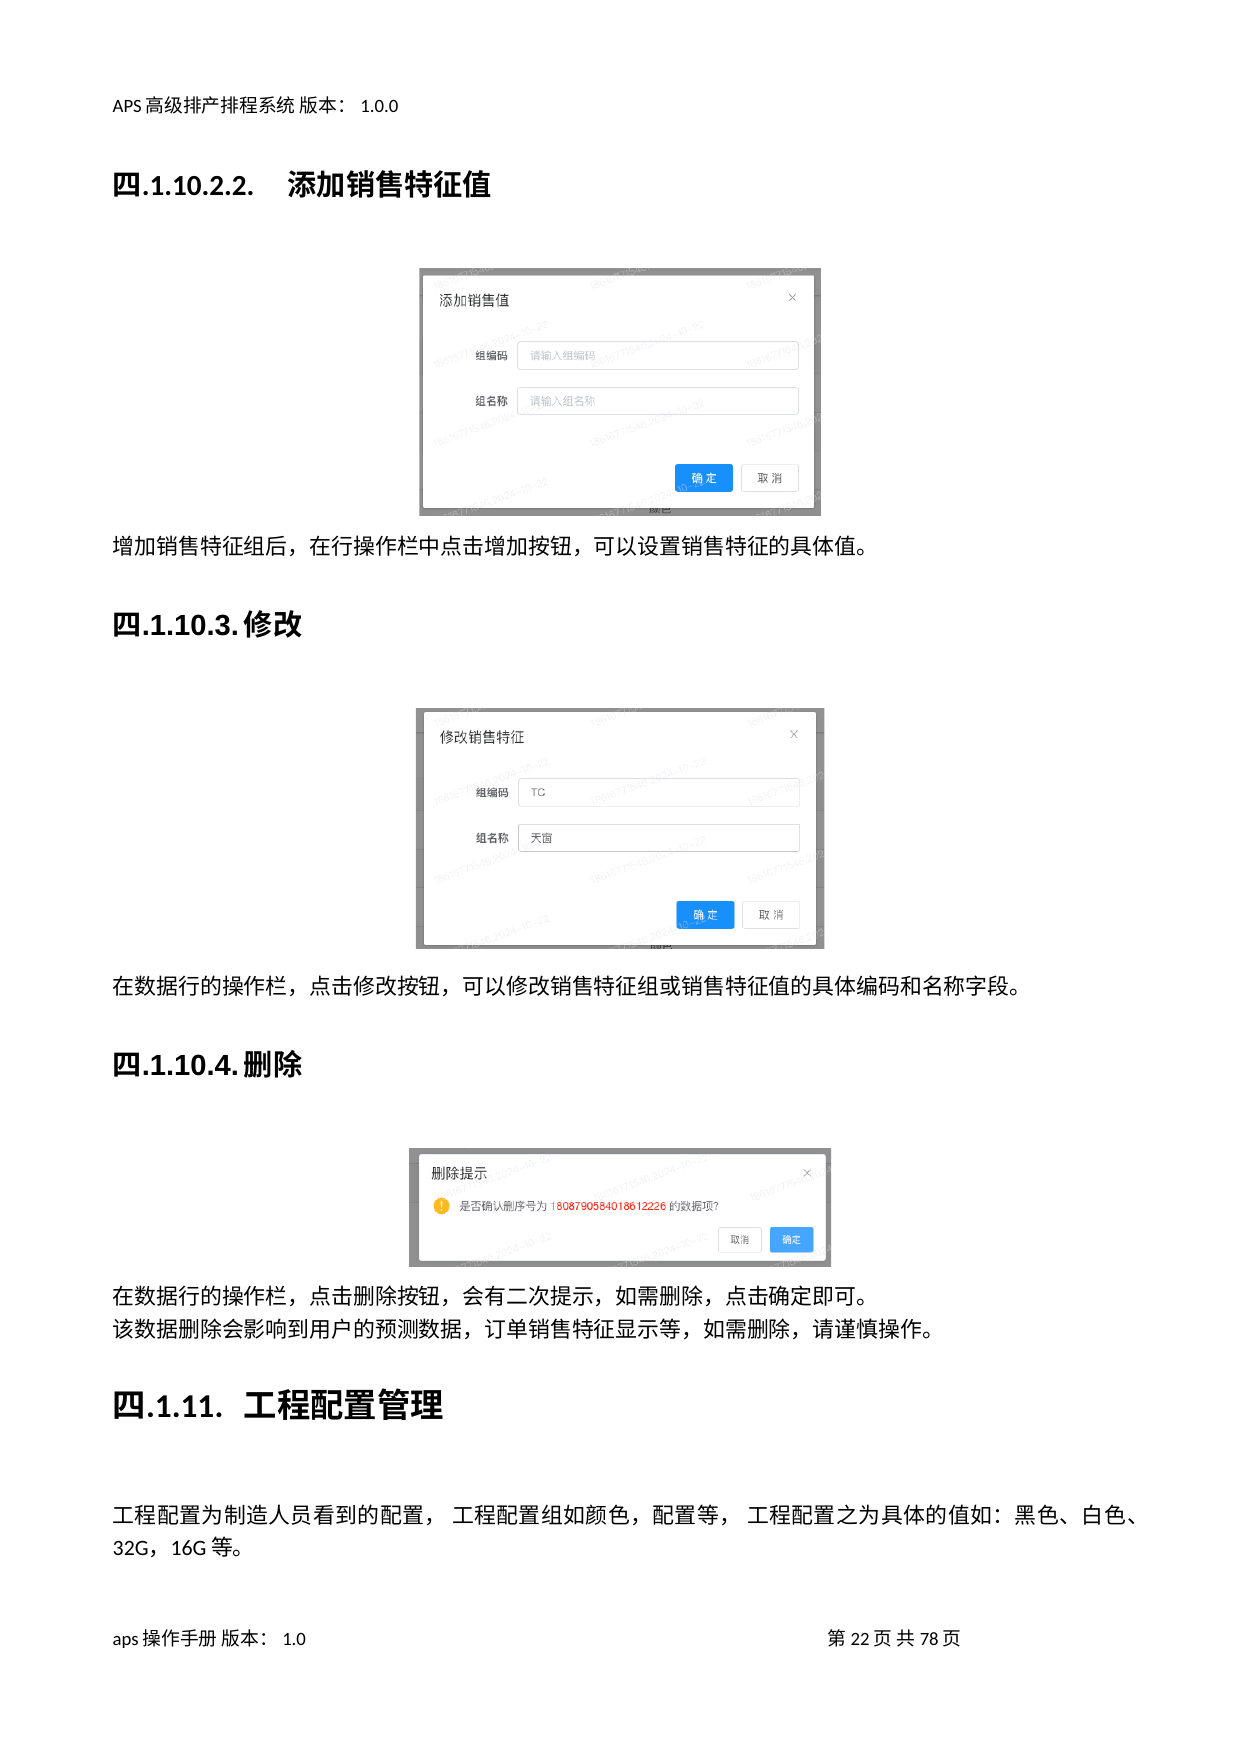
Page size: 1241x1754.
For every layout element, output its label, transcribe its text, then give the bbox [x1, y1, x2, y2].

subtitle 添加销售特征值 [112, 150, 1128, 215]
text 在数据行的操作栏，点击修改按钮，可以修改销售特征组或销售特征值的具体编码和名称字段。 [112, 968, 1128, 1001]
subtitle 工程配置管理 [112, 1371, 1128, 1436]
text 在数据行的操作栏，点击删除按钮，会有二次提示，如需删除，点击确定即可。 [112, 1279, 1128, 1311]
subtitle 删除 [112, 1030, 1128, 1095]
text 该数据删除会影响到用户的预测数据，订单销售特征显示等，如需删除，请谨慎操作。 [112, 1311, 1128, 1344]
picture [409, 1148, 832, 1267]
subtitle 修改 [112, 590, 1128, 655]
picture [419, 268, 821, 516]
text 工程配置为制造人员看到的配置， 工程配置组如颜色，配置等， 工程配置之为具体的值如：黑色、白色、32G，16G等。 [112, 1497, 1128, 1562]
text 增加销售特征组后，在行操作栏中点击增加按钮，可以设置销售特征的具体值。 [112, 528, 1128, 561]
picture [415, 708, 825, 949]
